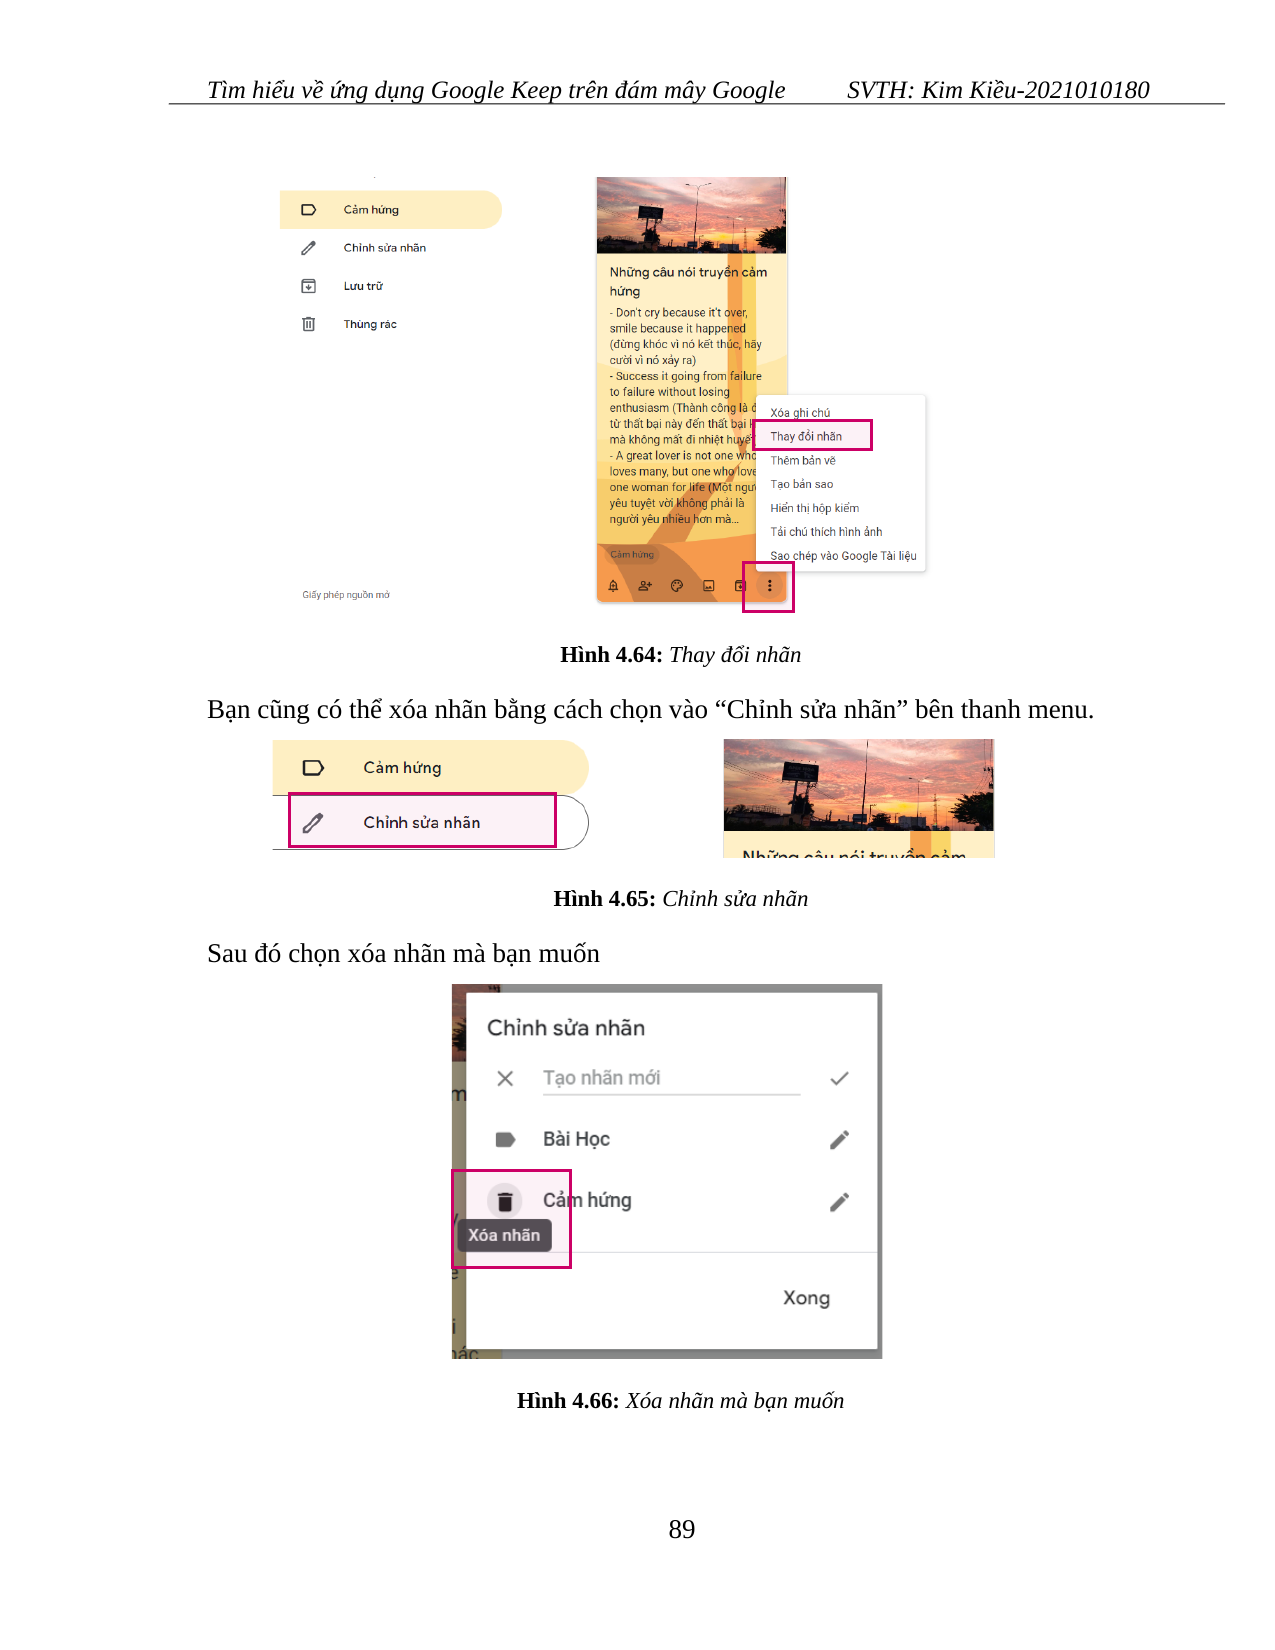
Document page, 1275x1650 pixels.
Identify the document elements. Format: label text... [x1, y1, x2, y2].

picture [272, 739, 1062, 858]
picture [279, 177, 1092, 613]
text Hình 4.64: Thay đổi nhãn [207, 641, 1157, 667]
text Sau đó chọn xóa nhãn mà bạn muốn [207, 937, 1157, 969]
picture [451, 984, 883, 1359]
text Bạn cũng có thể xóa nhãn bằng cách chọn vào “Chỉnh sửa nhãn” bên thanh menu. [207, 693, 1157, 724]
picture [454, 1172, 569, 1266]
text Hình 4.65: Chỉnh sửa nhãn [207, 886, 1157, 912]
picture [745, 564, 792, 610]
text Hình 4.66: Xóa nhãn mà bạn muốn [207, 1387, 1157, 1413]
